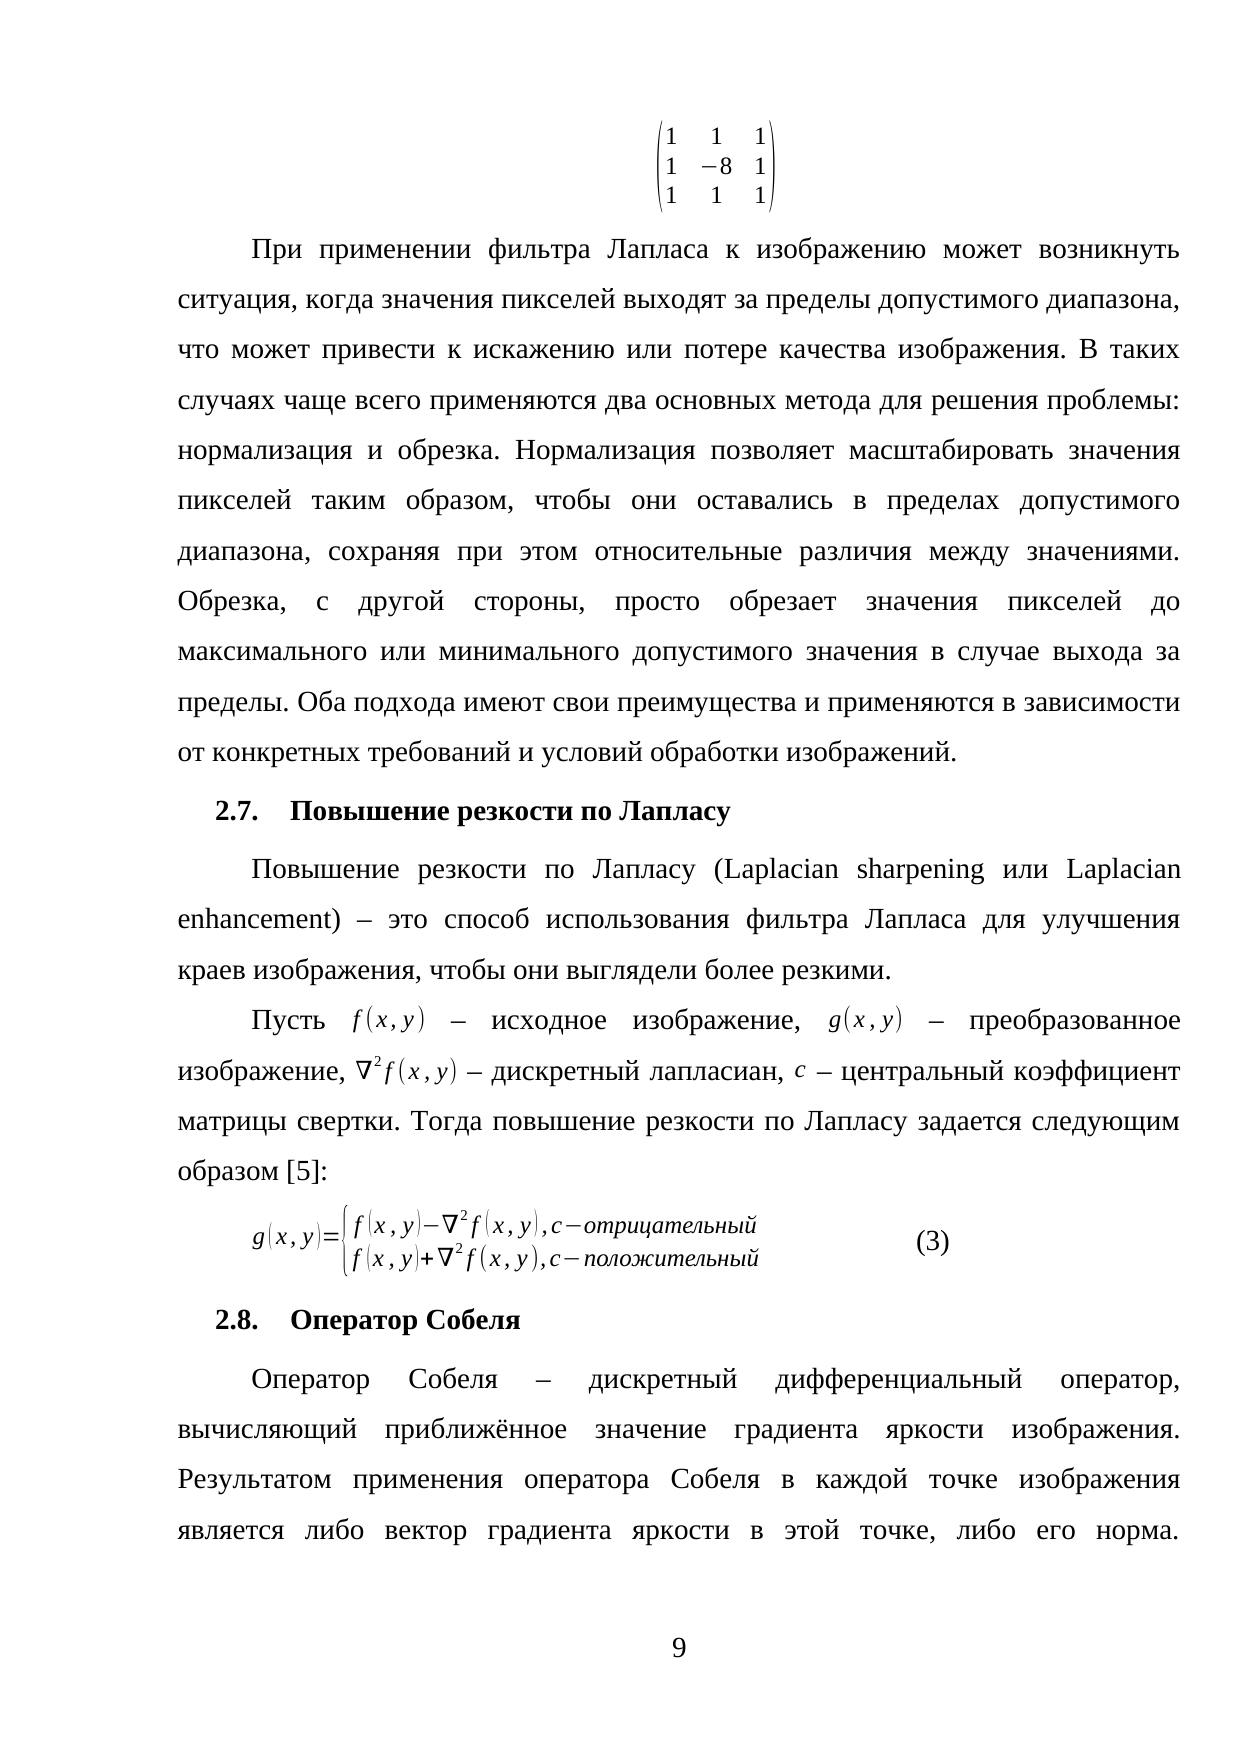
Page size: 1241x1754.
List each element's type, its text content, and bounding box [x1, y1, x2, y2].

subtitle Повышение резкости по Лапласу [215, 793, 1181, 826]
text Повышение резкости по Лапласу (Laplacian sharpening или Laplacian enhancement) – это способ использования фильтра Лапласа для улучшения краев изображения, чтобы они выглядели более резкими. [177, 851, 1181, 986]
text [177, 1361, 1181, 1545]
text Пусть – исходное изображение, – преобразованное изображение, – дискретный лапласиан, – центральный коэффициент матрицы свертки. Тогда повышение резкости по Лапласу задается следующим образом [5]: [177, 1002, 1181, 1187]
text При применении фильтра Лапласа к изображению может возникнуть ситуация, когда значения пикселей выходят за пределы допустимого диапазона, что может привести к искажению или потере качества изображения. В таких случаях чаще всего применяются два основных метода для решения проблемы: нормализация и обрезка. Нормализация позволяет масштабировать значения пикселей таким образом, чтобы они оставались в пределах допустимого диапазона, сохраняя при этом относительные различия между значениями. Обрезка, с другой стороны, просто обрезает значения пикселей до максимального или минимального допустимого значения в случае выхода за пределы. Оба подхода имеют свои преимущества и применяются в зависимости от конкретных требований и условий обработки изображений. [177, 231, 1181, 768]
text (3) [177, 1203, 1181, 1277]
subtitle Оператор Собеля [215, 1302, 1181, 1336]
